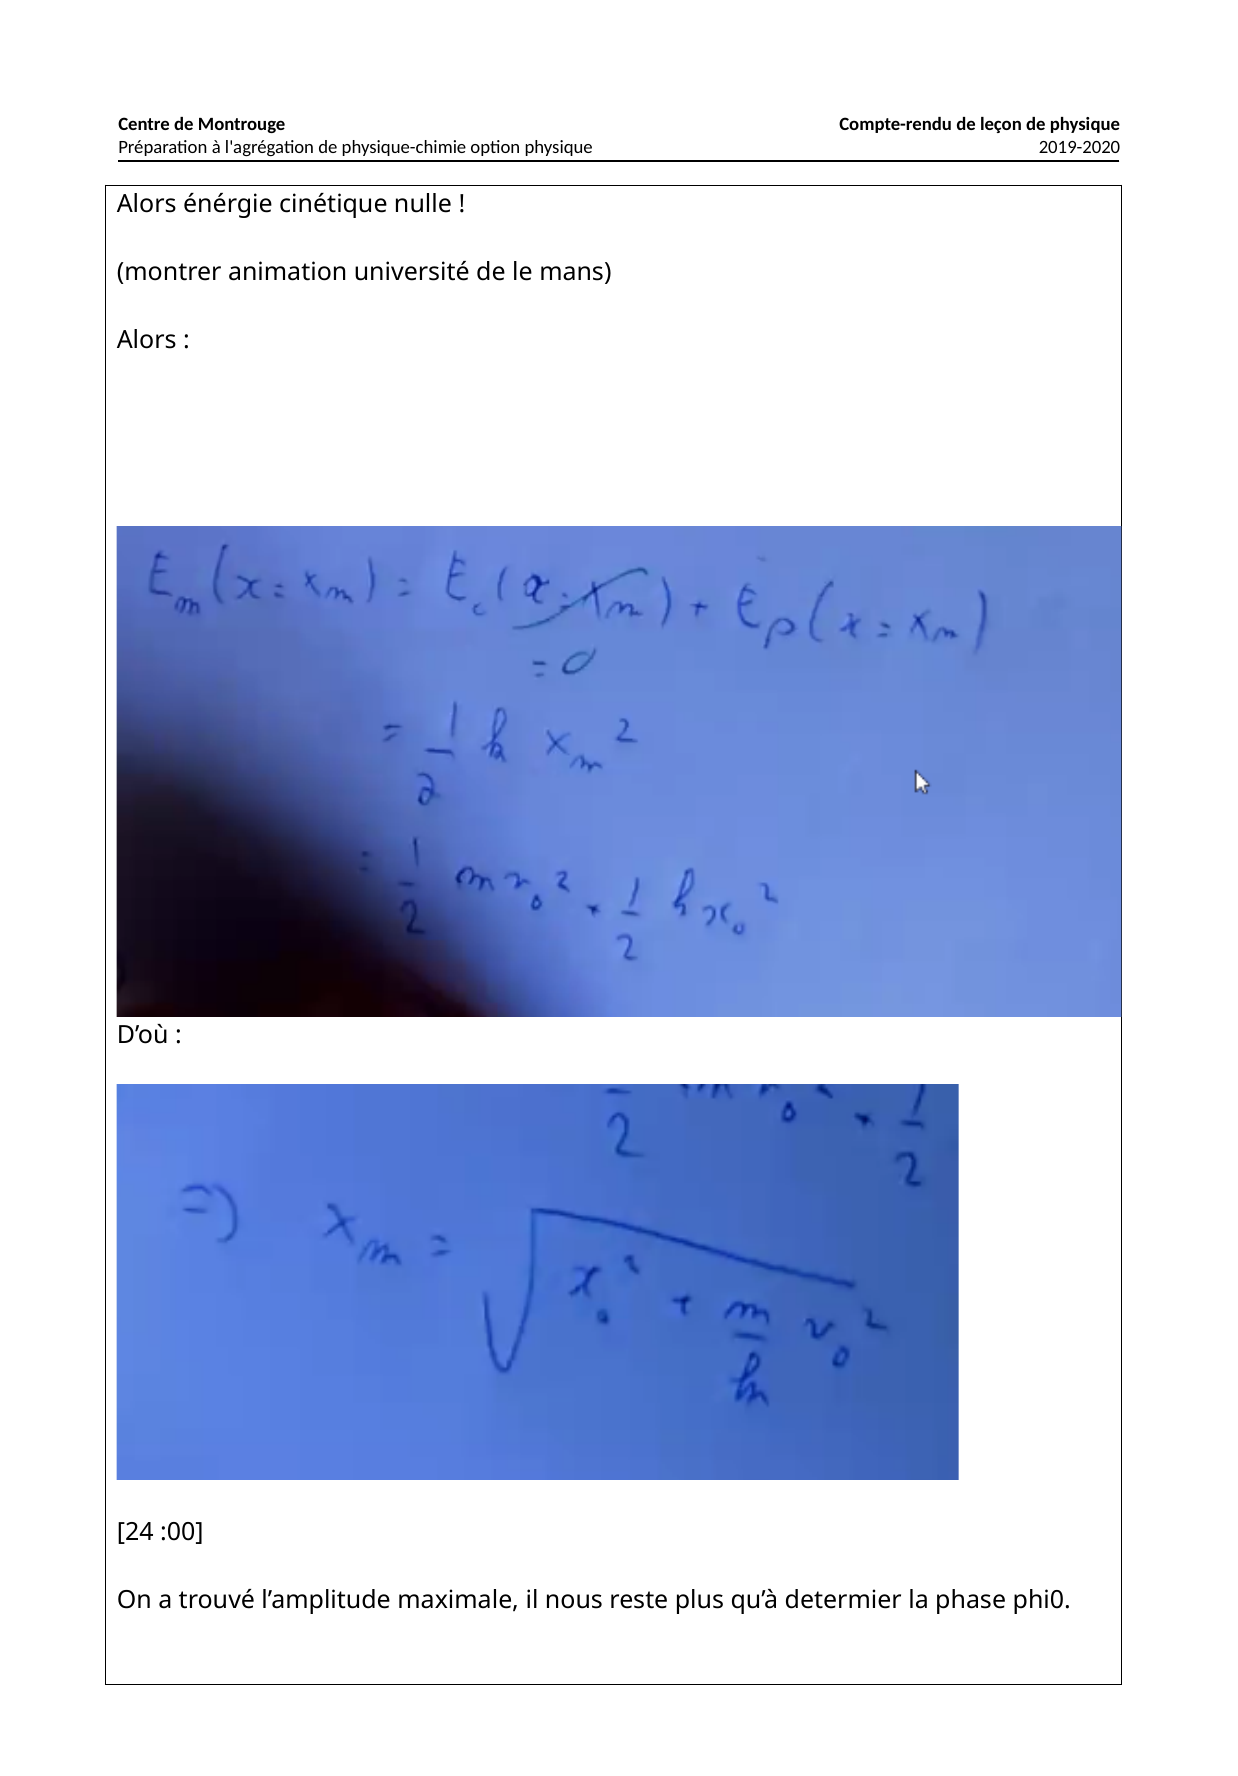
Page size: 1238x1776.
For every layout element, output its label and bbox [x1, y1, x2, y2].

table_cell [106, 186, 1121, 1683]
picture [116, 526, 1122, 1017]
picture [116, 1084, 959, 1480]
